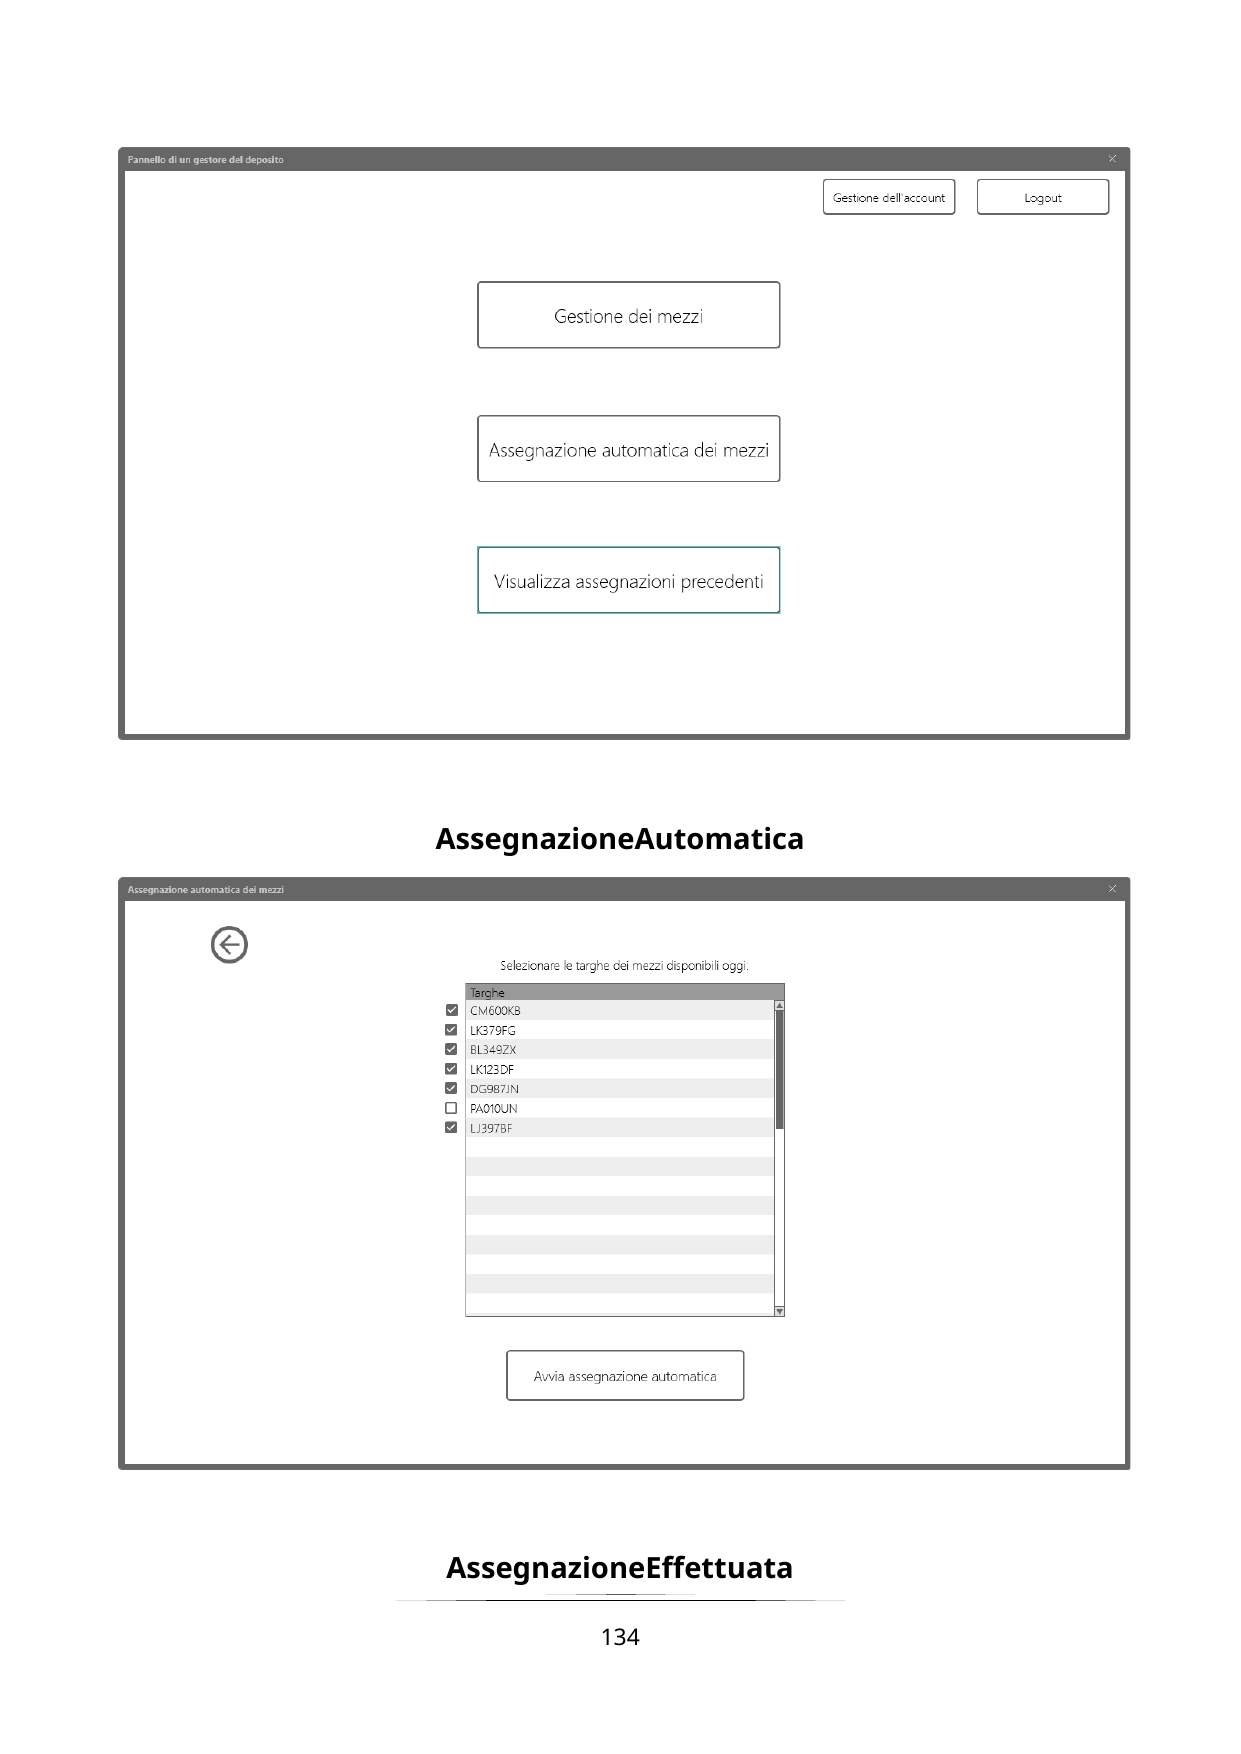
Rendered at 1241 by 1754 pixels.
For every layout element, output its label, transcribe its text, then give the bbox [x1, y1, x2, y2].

text AssegnazioneEffettuata [118, 1548, 1122, 1587]
picture [118, 877, 1131, 1470]
text AssegnazioneAutomatica [118, 818, 1122, 858]
picture [118, 147, 1131, 740]
